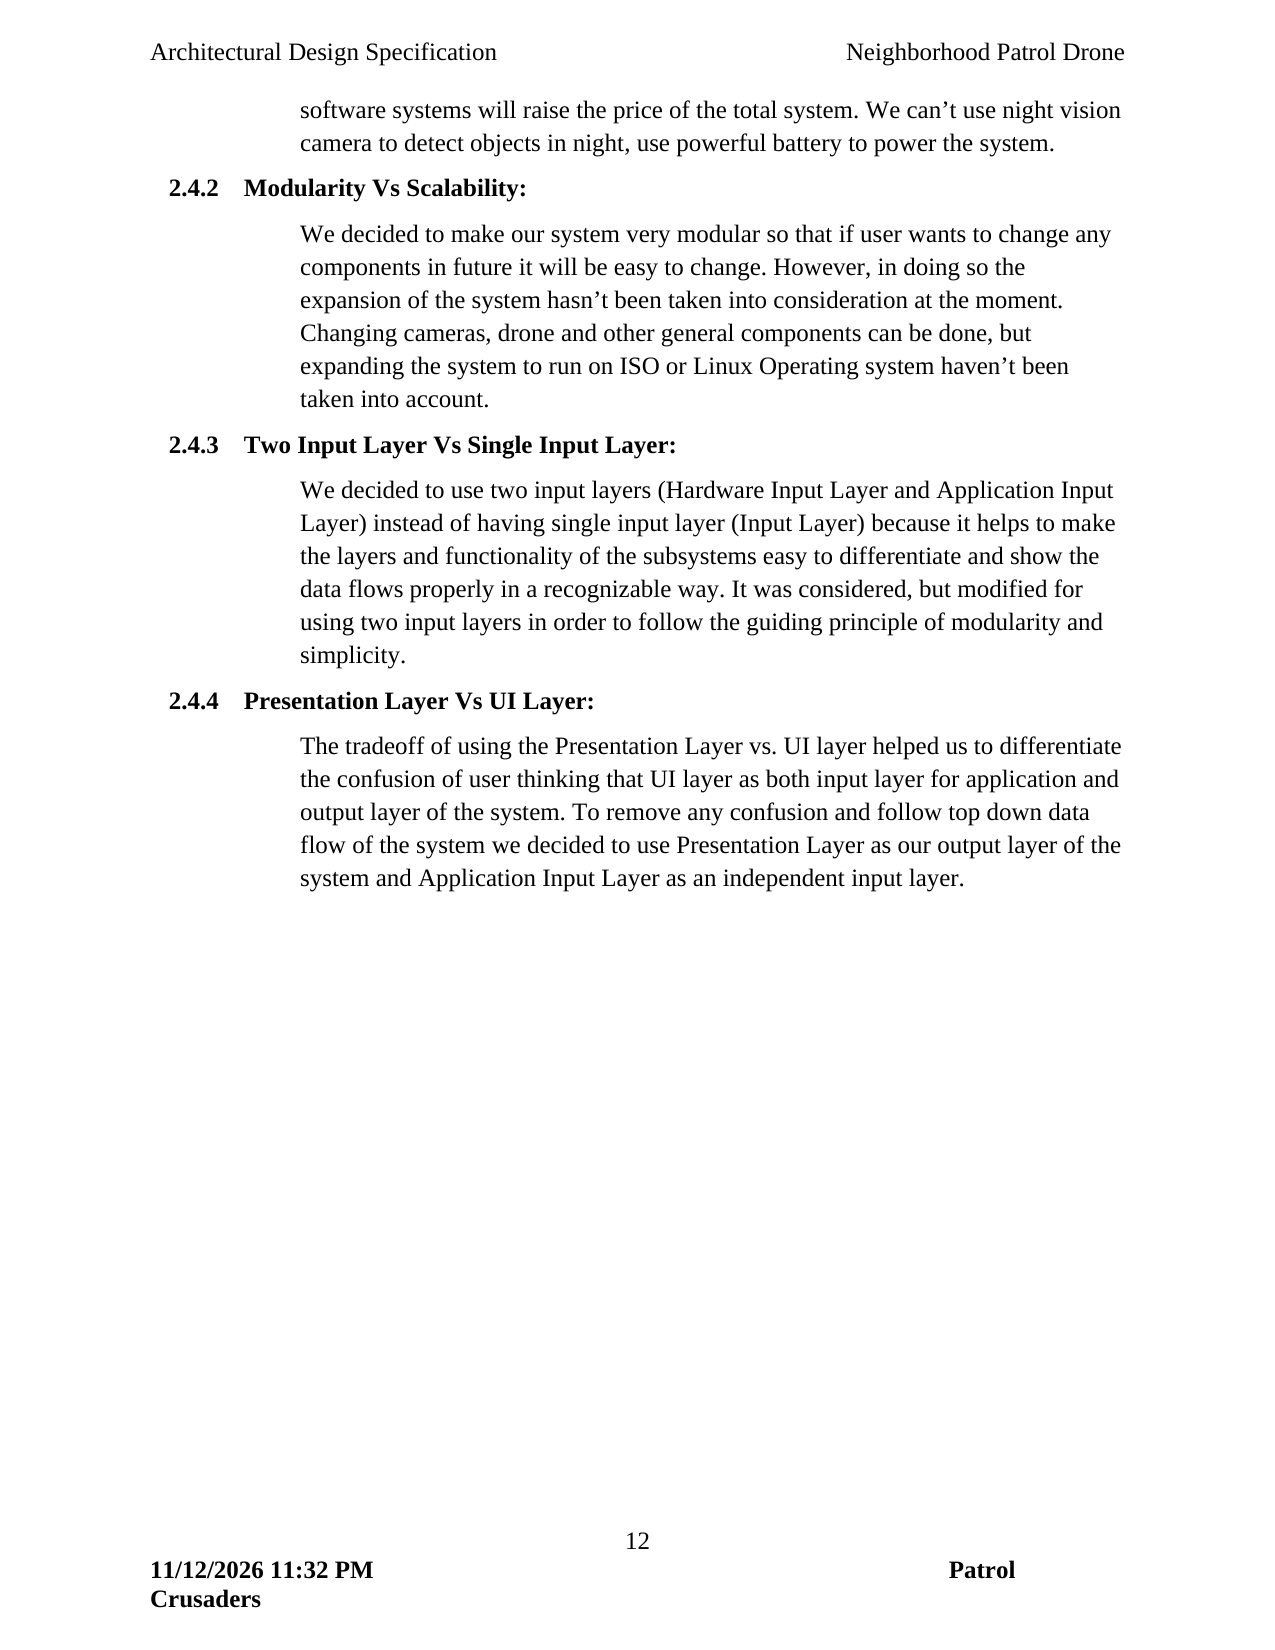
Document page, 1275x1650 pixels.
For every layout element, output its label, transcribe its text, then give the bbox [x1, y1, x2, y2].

text We decided to make our system very modular so that if user wants to change any components in future it will be easy to change. However, in doing so the expansion of the system hasn’t been taken into consideration at the moment. Changing cameras, drone and other general components can be done, but expanding the system to run on ISO or Linux Operating system haven’t been taken into account. [300, 219, 1125, 413]
subtitle Modularity Vs Scalability: [169, 173, 1125, 202]
text The tradeoff of using the Presentation Layer vs. UI layer helped us to differentiate the confusion of user thinking that UI layer as both input layer for application and output layer of the system. To remove any confusion and follow top down data flow of the system we decided to use Presentation Layer as our output layer of the system and Application Input Layer as an independent input layer. [300, 731, 1125, 892]
text We decided to use two input layers (Hardware Input Layer and Application Input Layer) instead of having single input layer (Input Layer) because it helps to make the layers and functionality of the subsystems easy to differentiate and show the data flows properly in a recognizable way. It was considered, but modified for using two input layers in order to follow the guiding principle of modularity and simplicity. [300, 475, 1125, 669]
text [300, 95, 1125, 157]
subtitle Two Input Layer Vs Single Input Layer: [169, 430, 1125, 458]
subtitle Presentation Layer Vs UI Layer: [169, 686, 1125, 714]
